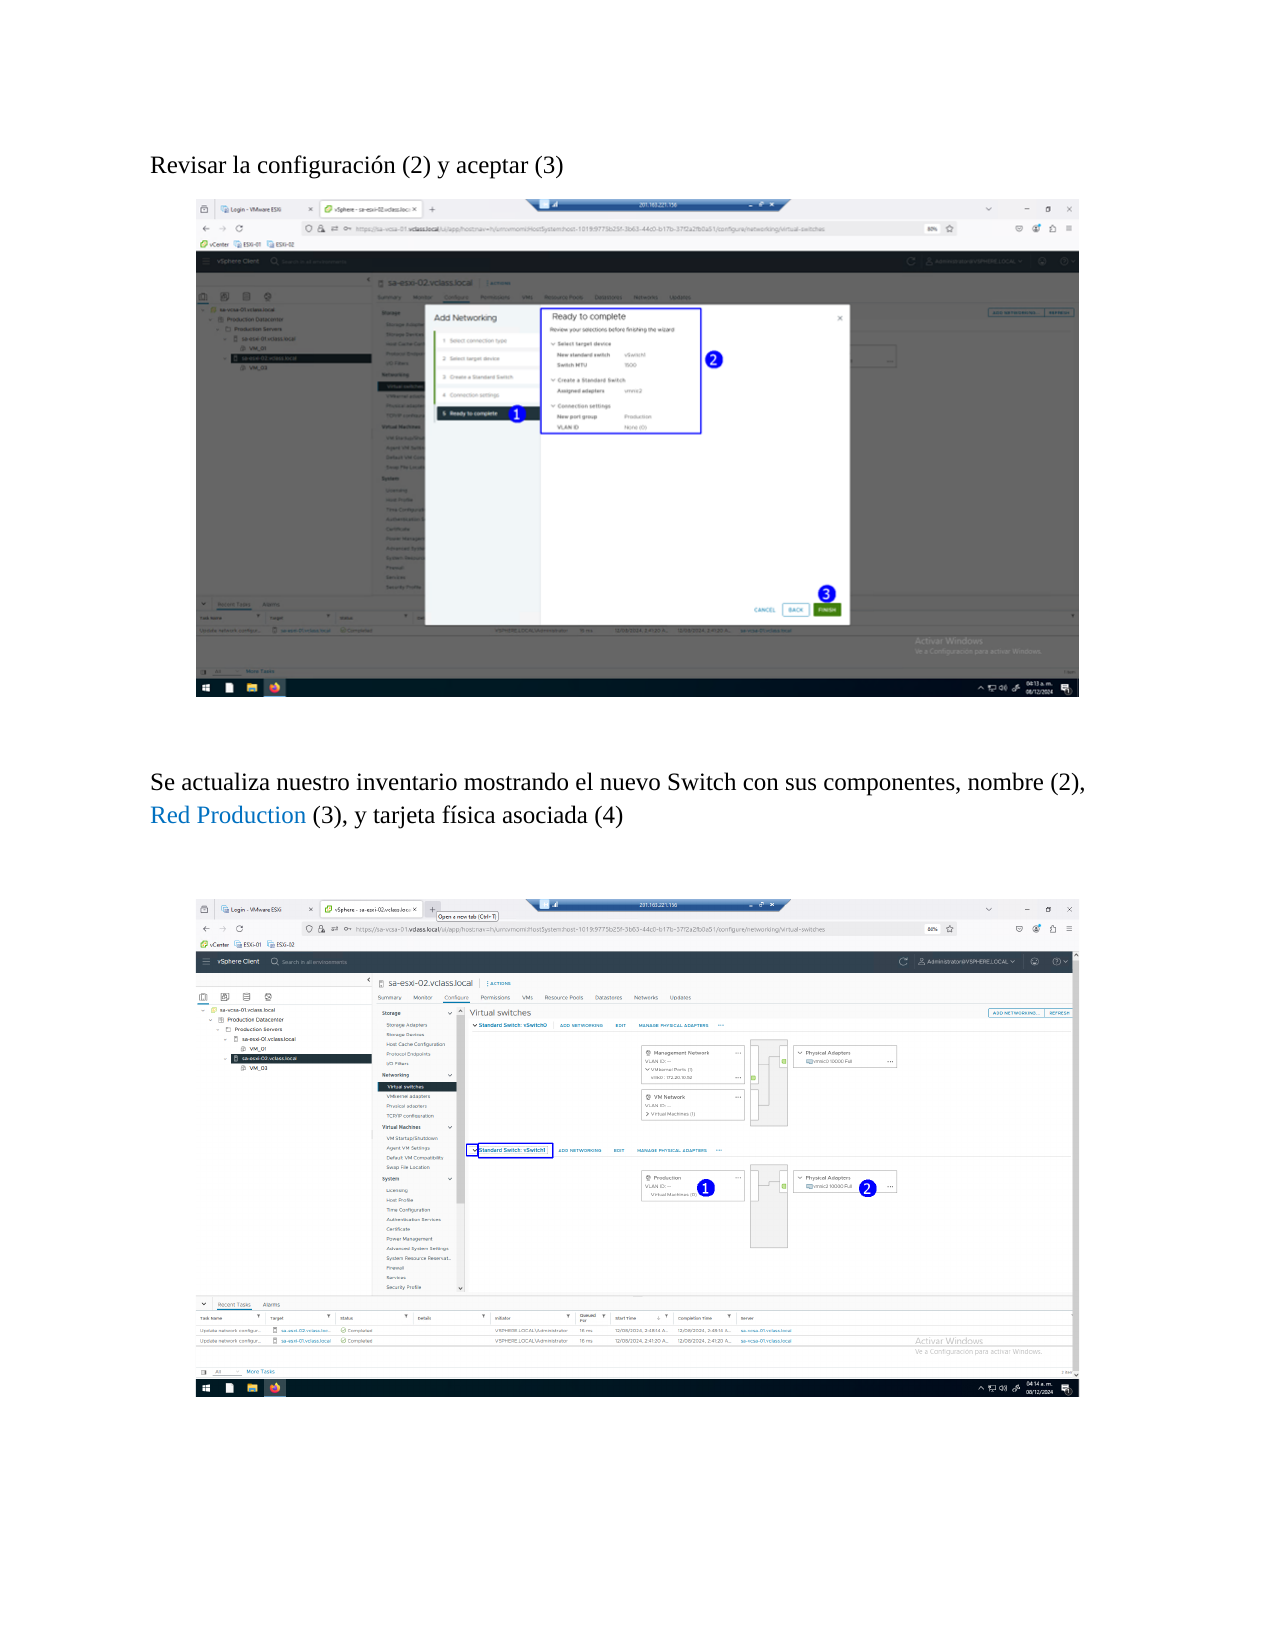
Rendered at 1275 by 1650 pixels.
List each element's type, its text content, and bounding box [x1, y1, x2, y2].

text Se actualiza nuestro inventario mostrando el nuevo Switch con sus componentes, nombre (2), Red Production (3), y tarjeta física asociada (4) [150, 767, 1125, 829]
text Revisar la configuración (2) y aceptar (3) [150, 150, 1125, 179]
picture [196, 199, 1079, 697]
picture [195, 899, 1080, 1397]
